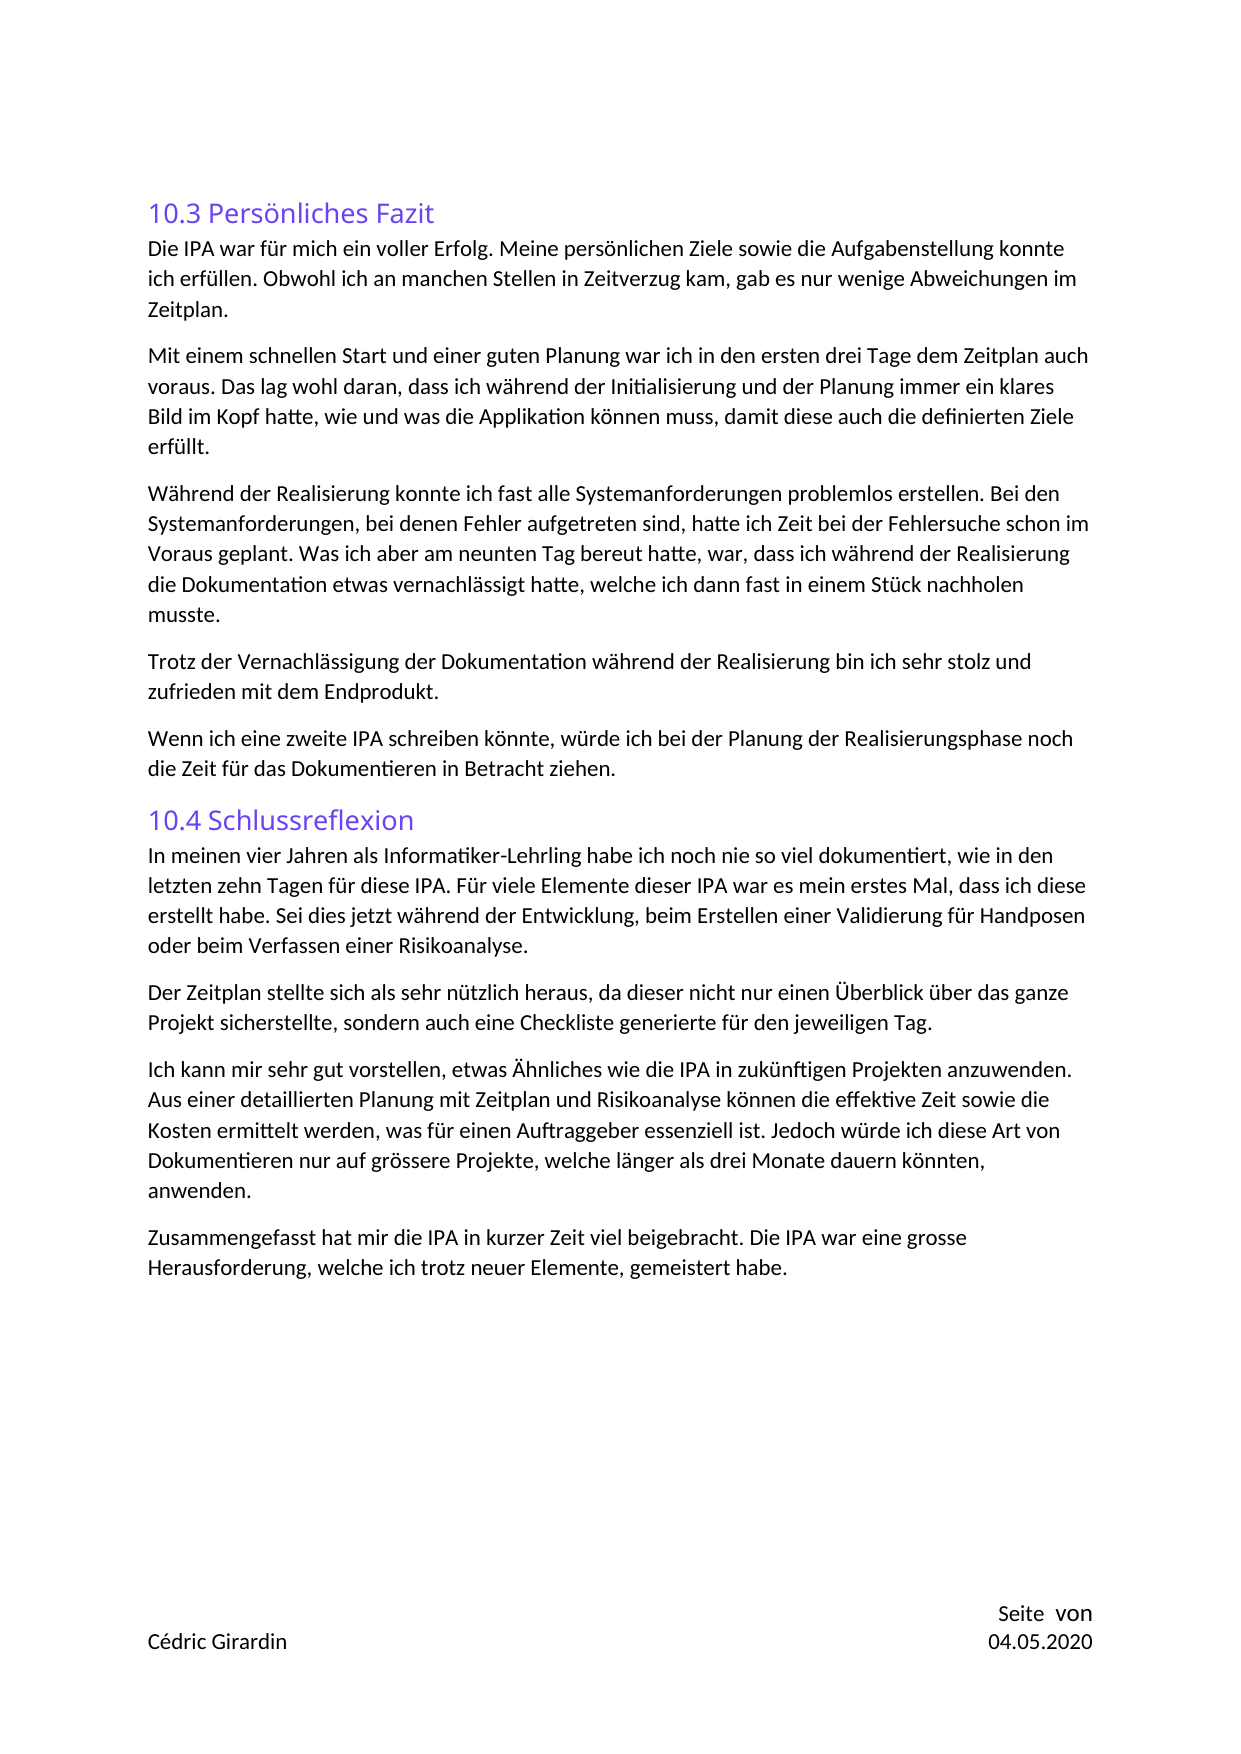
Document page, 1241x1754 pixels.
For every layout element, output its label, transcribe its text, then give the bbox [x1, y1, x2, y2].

text Der Zeitplan stellte sich als sehr nützlich heraus, da dieser nicht nur einen Überblick über das ganze Projekt sicherstellte, sondern auch eine Checkliste generierte für den jeweiligen Tag. [148, 978, 1093, 1036]
text Zusammengefasst hat mir die IPA in kurzer Zeit viel beigebracht. Die IPA war eine grosse Herausforderung, welche ich trotz neuer Elemente, gemeistert habe. [148, 1223, 1093, 1281]
text Ich kann mir sehr gut vorstellen, etwas Ähnliches wie die IPA in zukünftigen Projekten anzuwenden. Aus einer detaillierten Planung mit Zeitplan und Risikoanalyse können die effektive Zeit sowie die Kosten ermittelt werden, was für einen Auftraggeber essenziell ist. Jedoch würde ich diese Art von Dokumentieren nur auf grössere Projekte, welche länger als drei Monate dauern könnten, anwenden. [148, 1055, 1093, 1204]
subtitle Schlussreflexion [148, 801, 1093, 838]
subtitle Persönliches Fazit [148, 194, 1093, 231]
text Während der Realisierung konnte ich fast alle Systemanforderungen problemlos erstellen. Bei den Systemanforderungen, bei denen Fehler aufgetreten sind, hatte ich Zeit bei der Fehlersuche schon im Voraus geplant. Was ich aber am neunten Tag bereut hatte, war, dass ich während der Realisierung die Dokumentation etwas vernachlässigt hatte, welche ich dann fast in einem Stück nachholen musste. [148, 479, 1093, 628]
text Wenn ich eine zweite IPA schreiben könnte, würde ich bei der Planung der Realisierungsphase noch die Zeit für das Dokumentieren in Betracht ziehen. [148, 724, 1093, 782]
text Mit einem schnellen Start und einer guten Planung war ich in den ersten drei Tage dem Zeitplan auch voraus. Das lag wohl daran, dass ich während der Initialisierung und der Planung immer ein klares Bild im Kopf hatte, wie und was die Applikation können muss, damit diese auch die definierten Ziele erfüllt. [148, 342, 1093, 460]
text In meinen vier Jahren als Informatiker-Lehrling habe ich noch nie so viel dokumentiert, wie in den letzten zehn Tagen für diese IPA. Für viele Elemente dieser IPA war es mein erstes Mal, dass ich diese erstellt habe. Sei dies jetzt während der Entwicklung, beim Erstellen einer Validierung für Handposen oder beim Verfassen einer Risikoanalyse. [148, 841, 1093, 959]
text Die IPA war für mich ein voller Erfolg. Meine persönlichen Ziele sowie die Aufgabenstellung konnte ich erfüllen. Obwohl ich an manchen Stellen in Zeitverzug kam, gab es nur wenige Abweichungen im Zeitplan. [148, 234, 1093, 323]
text Trotz der Vernachlässigung der Dokumentation während der Realisierung bin ich sehr stolz und zufrieden mit dem Endprodukt. [148, 647, 1093, 705]
